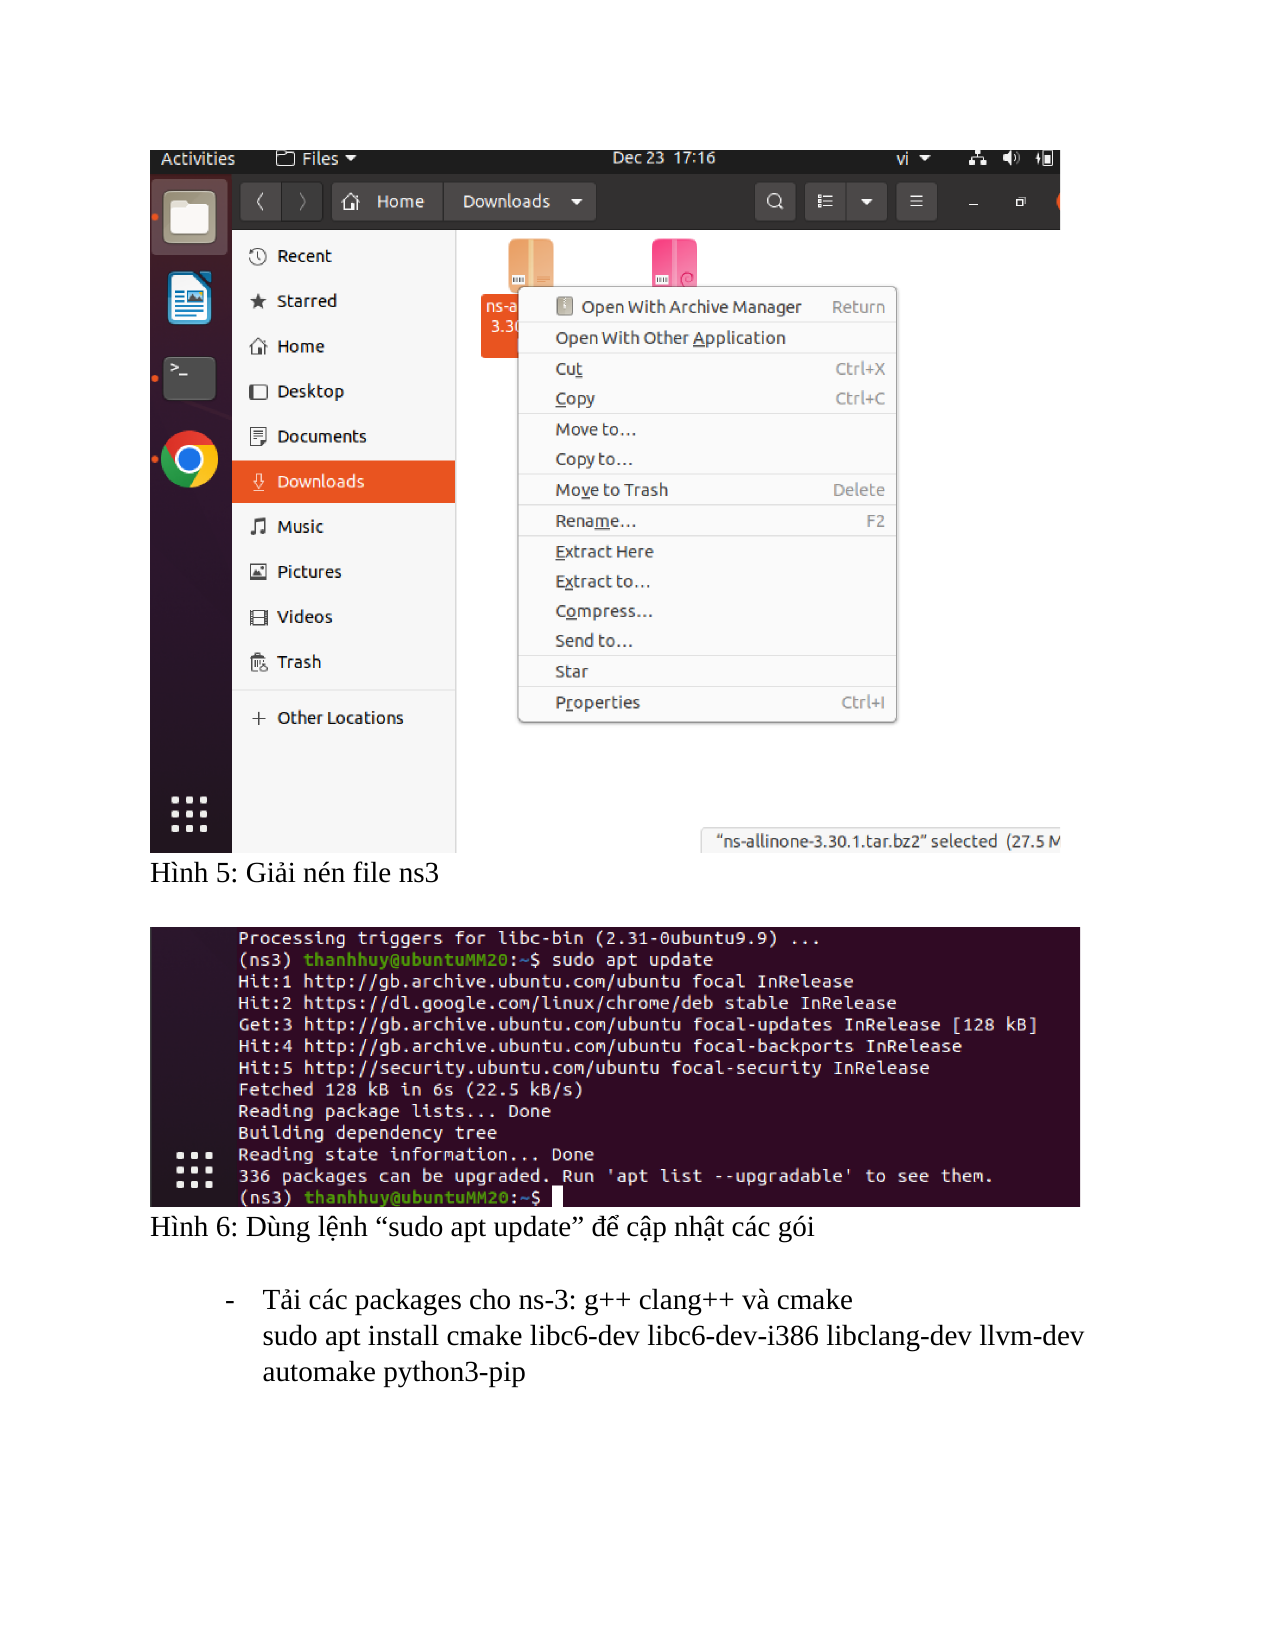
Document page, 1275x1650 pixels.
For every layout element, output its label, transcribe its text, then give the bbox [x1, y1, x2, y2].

list sudo apt install cmake libc6-dev libc6-dev-i386 libclang-dev llvm-dev automake python3-pip [262, 1318, 1125, 1388]
list Tải các packages cho ns-3: g++ clang++ và cmake [225, 1282, 1125, 1315]
picture [150, 150, 1060, 853]
text Hình 6: Dùng lệnh “sudo apt update” để cập nhật các gói [150, 1209, 1125, 1243]
picture [150, 927, 1081, 1207]
